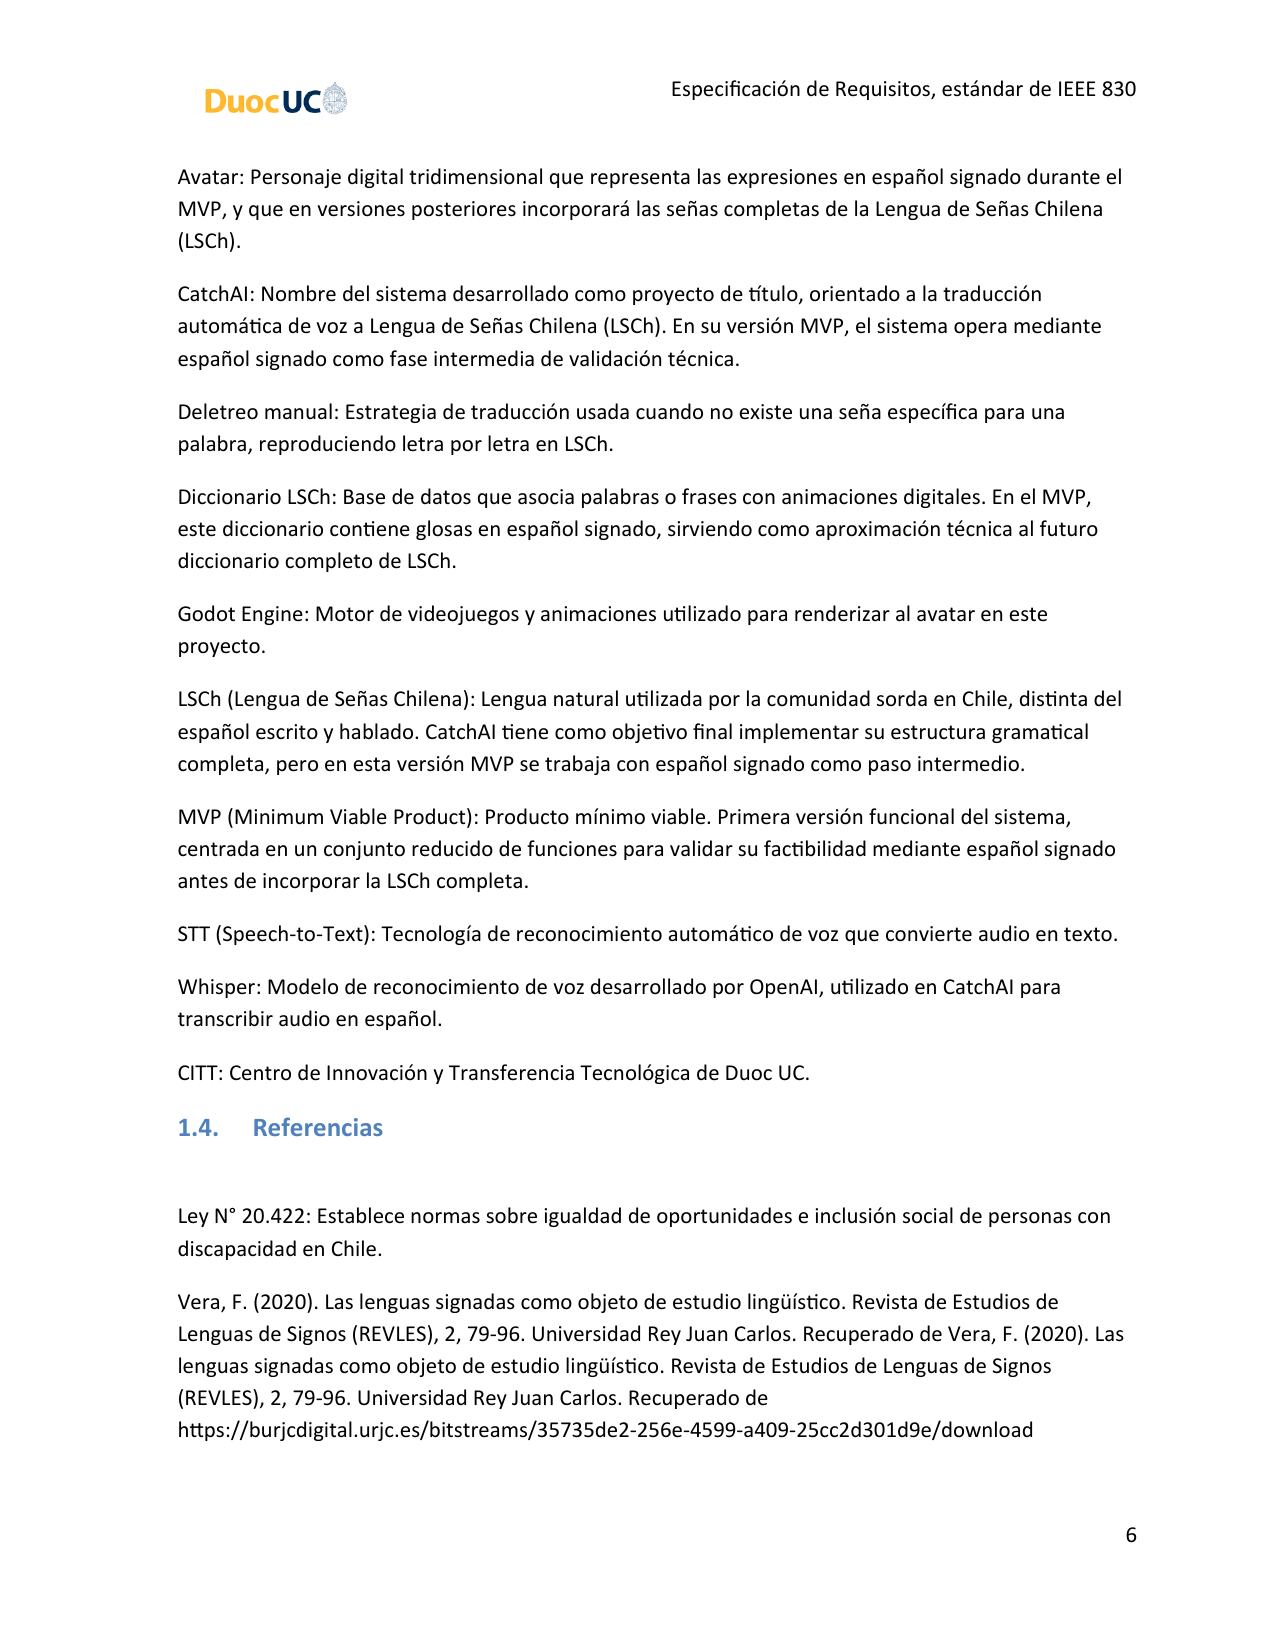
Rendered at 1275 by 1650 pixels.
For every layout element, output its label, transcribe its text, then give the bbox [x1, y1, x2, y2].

text CatchAI: Nombre del sistema desarrollado como proyecto de título, orientado a la traducción automática de voz a Lengua de Señas Chilena (LSCh). En su versión MVP, el sistema opera mediante español signado como fase intermedia de validación técnica. [177, 279, 1137, 372]
subtitle 1.4. Referencias [177, 1111, 1137, 1144]
text Whisper: Modelo de reconocimiento de voz desarrollado por OpenAI, utilizado en CatchAI para transcribir audio en español. [177, 972, 1137, 1033]
text Avatar: Personaje digital tridimensional que representa las expresiones en español signado durante el MVP, y que en versiones posteriores incorporará las señas completas de la Lengua de Señas Chilena (LSCh). [177, 162, 1137, 254]
text STT (Speech-to-Text): Tecnología de reconocimiento automático de voz que convierte audio en texto. [177, 919, 1137, 947]
text LSCh (Lengua de Señas Chilena): Lengua natural utilizada por la comunidad sorda en Chile, distinta del español escrito y hablado. CatchAI tiene como objetivo final implementar su estructura gramatical completa, pero en esta versión MVP se trabaja con español signado como paso intermedio. [177, 684, 1137, 777]
text Diccionario LSCh: Base de datos que asocia palabras o frases con animaciones digitales. En el MVP, este diccionario contiene glosas en español signado, sirviendo como aproximación técnica al futuro diccionario completo de LSCh. [177, 482, 1137, 574]
text Vera, F. (2020). Las lenguas signadas como objeto de estudio lingüístico. Revista de Estudios de Lenguas de Signos (REVLES), 2, 79-96. Universidad Rey Juan Carlos. Recuperado de Vera, F. (2020). Las lenguas signadas como objeto de estudio lingüístico. Revista de Estudios de Lenguas de Signos (REVLES), 2, 79-96. Universidad Rey Juan Carlos. Recuperado de https://burjcdigital.urjc.es/bitstreams/35735de2-256e-4599-a409-25cc2d301d9e/download [177, 1287, 1137, 1443]
text Ley N° 20.422: Establece normas sobre igualdad de oportunidades e inclusión social de personas con discapacidad en Chile. [177, 1202, 1137, 1262]
picture [198, 78, 352, 117]
text Godot Engine: Motor de videojuegos y animaciones utilizado para renderizar al avatar en este proyecto. [177, 599, 1137, 659]
text Deletreo manual: Estrategia de traducción usada cuando no existe una seña específica para una palabra, reproduciendo letra por letra en LSCh. [177, 397, 1137, 457]
text MVP (Minimum Viable Product): Producto mínimo viable. Primera versión funcional del sistema, centrada en un conjunto reducido de funciones para validar su factibilidad mediante español signado antes de incorporar la LSCh completa. [177, 802, 1137, 894]
text CITT: Centro de Innovación y Transferencia Tecnológica de Duoc UC. [177, 1058, 1137, 1086]
